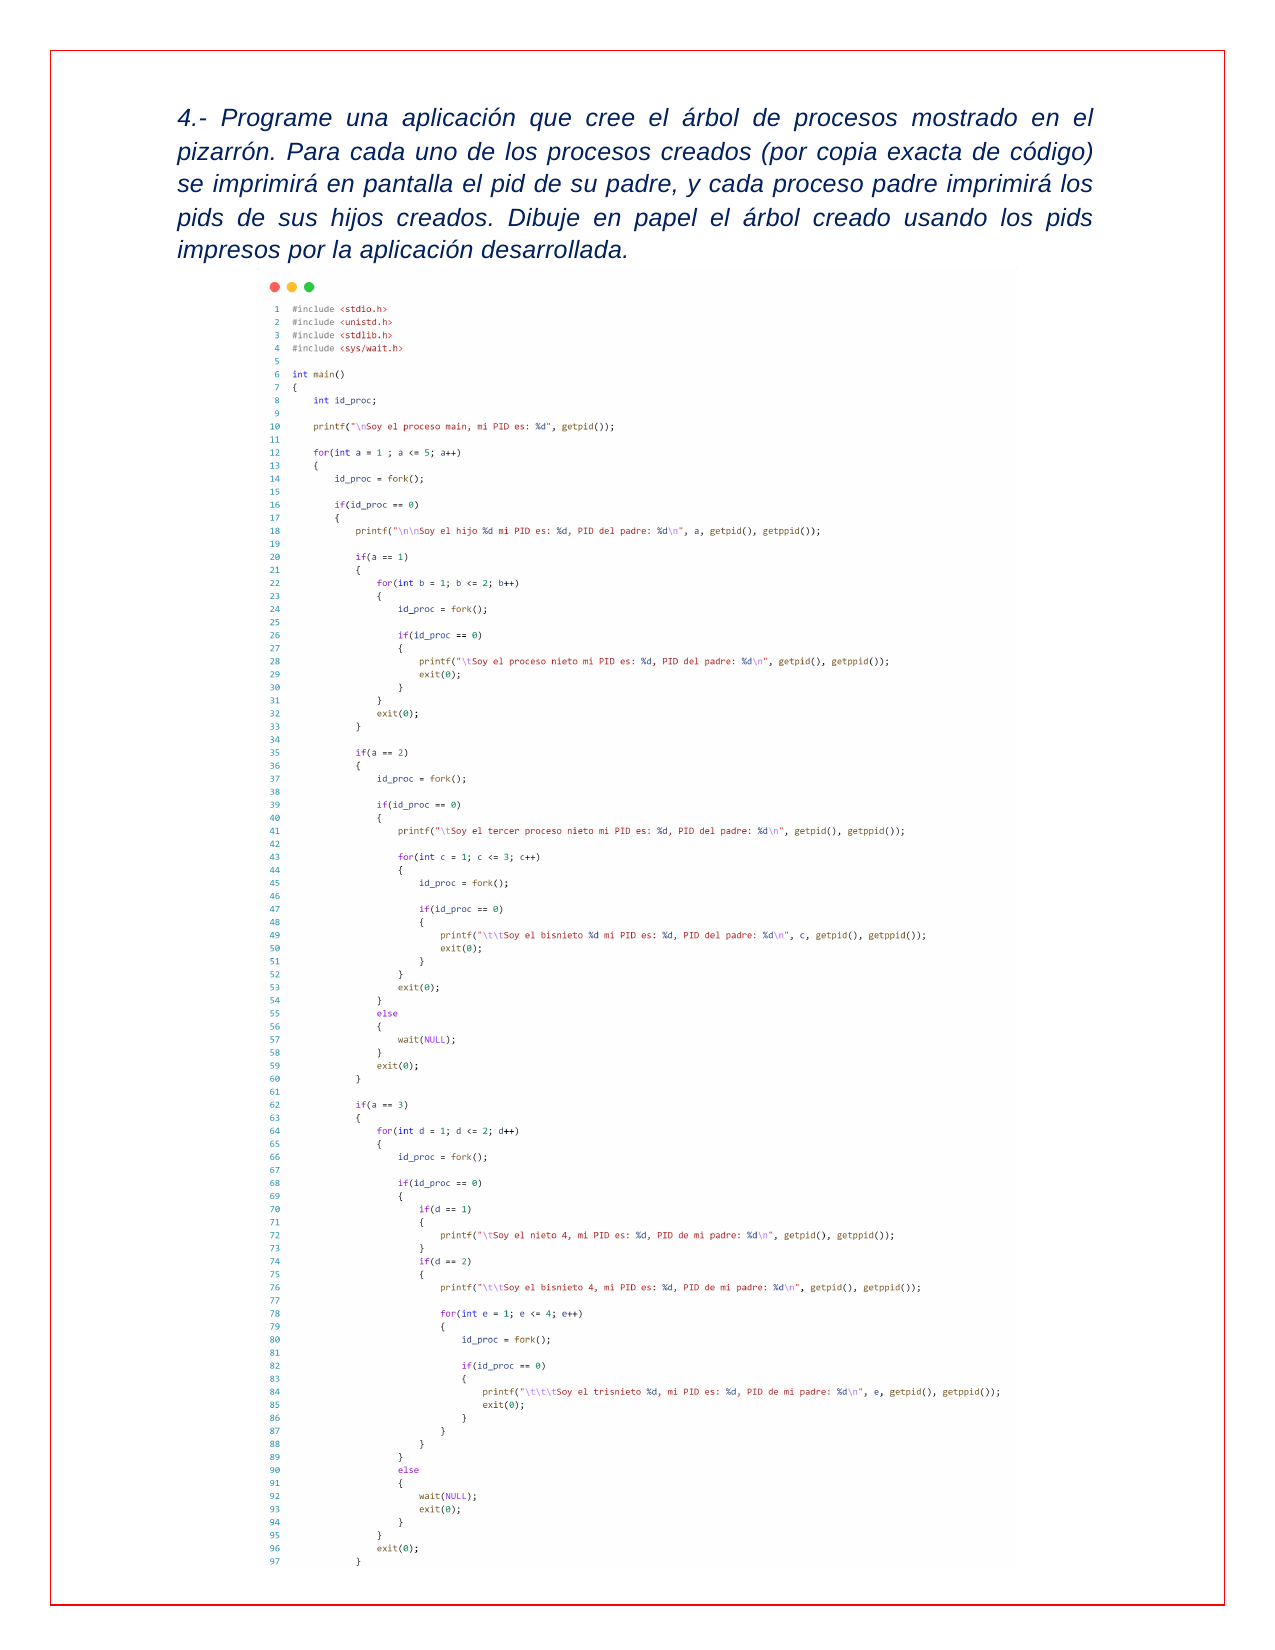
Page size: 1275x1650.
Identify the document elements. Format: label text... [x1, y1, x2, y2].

text 4.- Programe una aplicación que cree el árbol de procesos mostrado en el pizarrón. Para cada uno de los procesos creados (por copia exacta de código) se imprimirá en pantalla el pid de su padre, y cada proceso padre imprimirá los pids de sus hijos creados. Dibuje en papel el árbol creado usando los pids impresos por la aplicación desarrollada. [177, 103, 1098, 264]
picture [257, 268, 1018, 1569]
